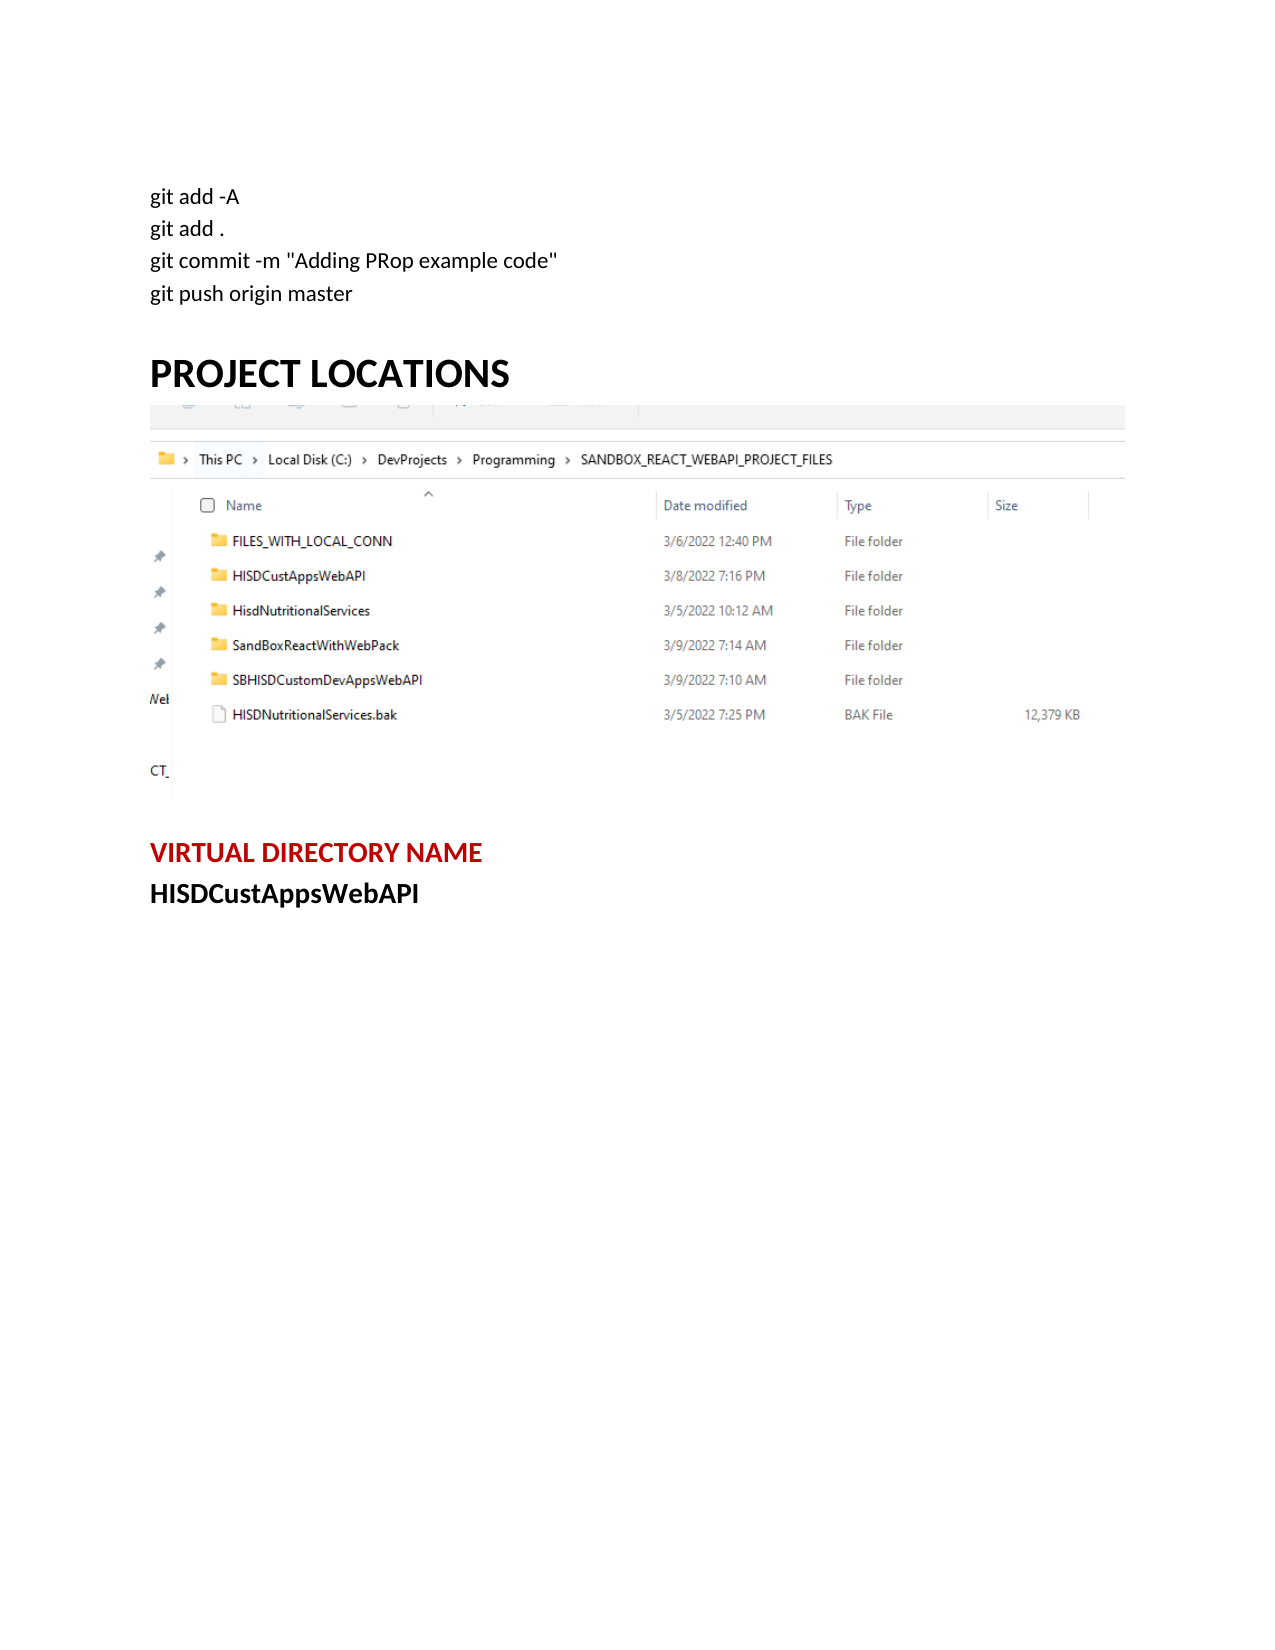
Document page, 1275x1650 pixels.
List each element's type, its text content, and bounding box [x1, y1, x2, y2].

text VIRTUAL DIRECTORY NAME HISDCustAppsWebAPI [150, 834, 1125, 911]
text git add . [150, 214, 1125, 242]
text git push origin master [150, 279, 1125, 307]
text git add -A [150, 150, 1125, 210]
text PROJECT LOCATIONS [150, 311, 1125, 397]
picture [150, 405, 1125, 798]
text git commit -m "Adding PRop example code" [150, 247, 1125, 274]
